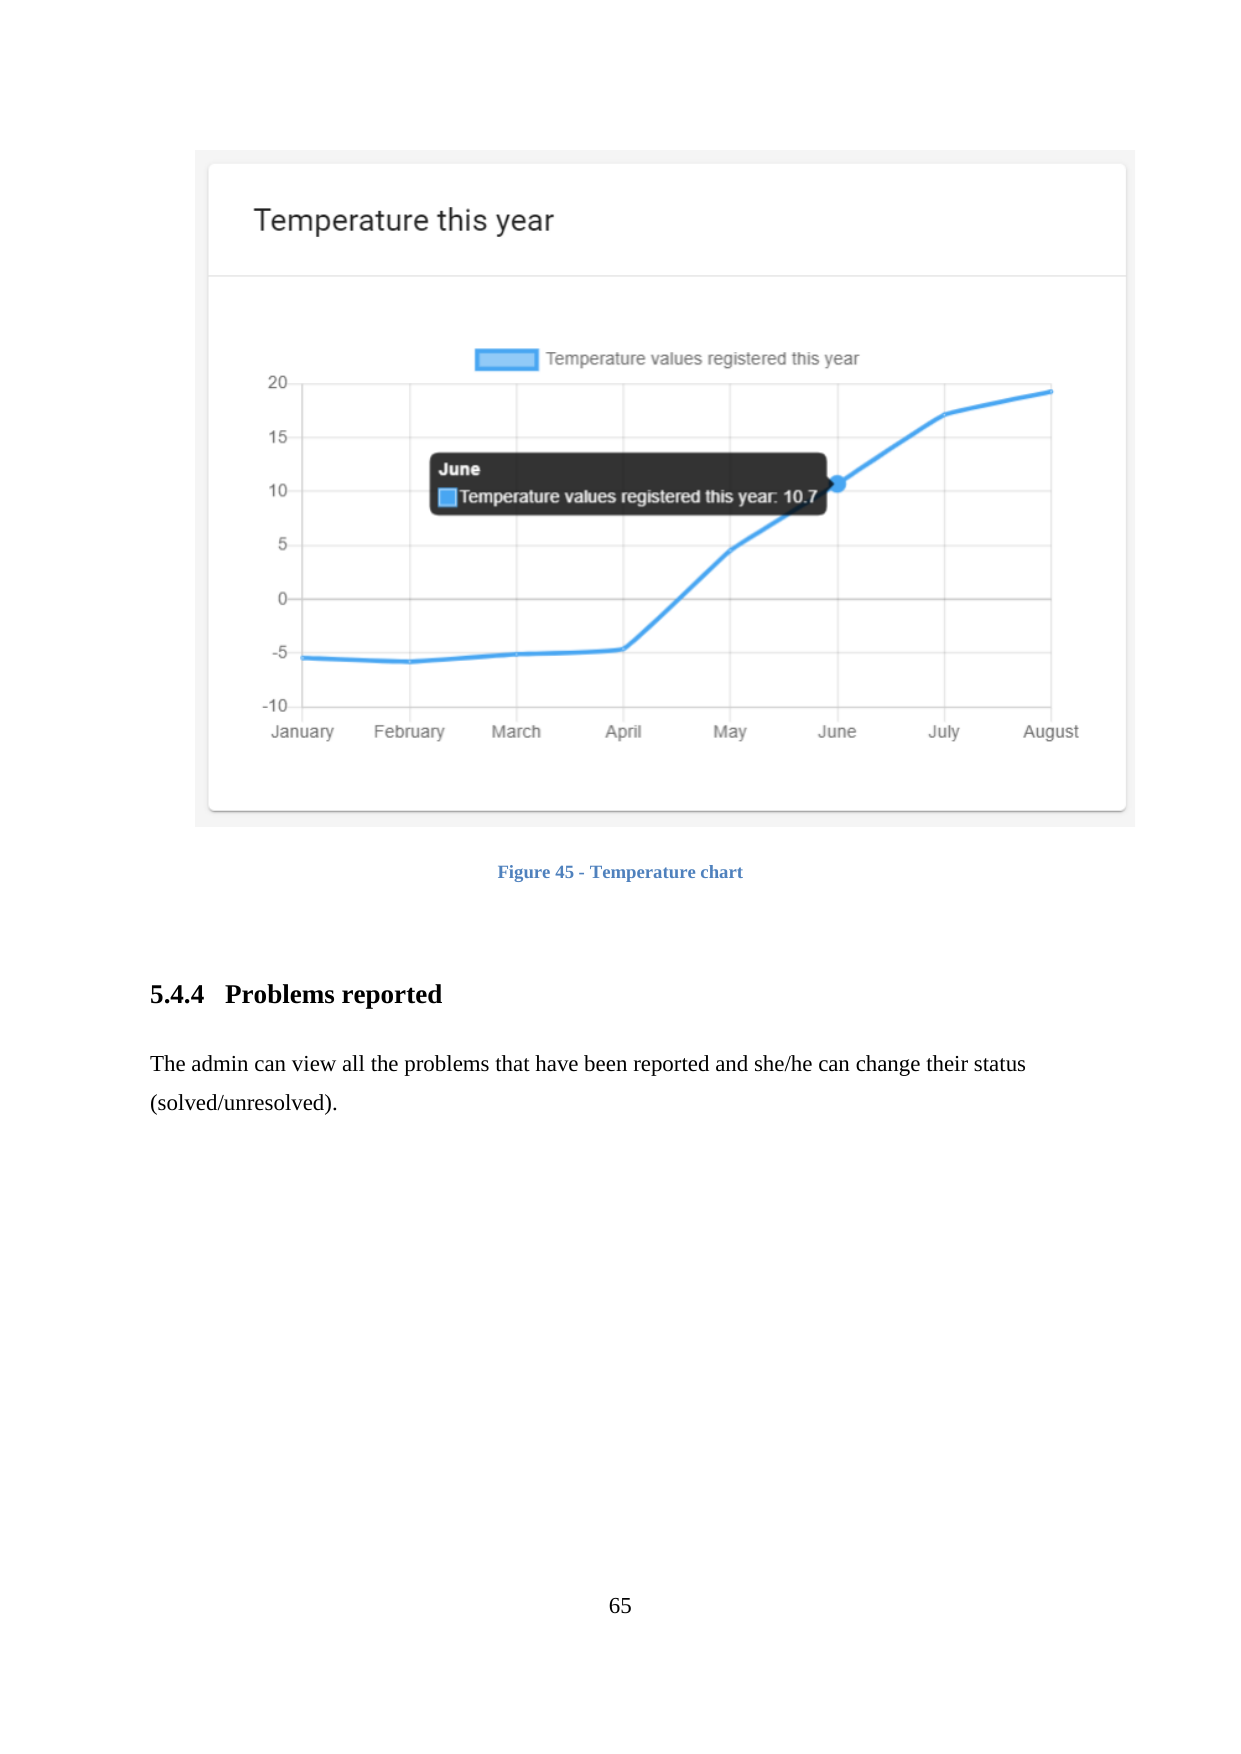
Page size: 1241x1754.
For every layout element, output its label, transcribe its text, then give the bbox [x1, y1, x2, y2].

picture [195, 150, 1136, 827]
text The admin can view all the problems that have been reported and she/he can change their status (solved/unresolved). [150, 1050, 1090, 1116]
subtitle Problems reported [150, 978, 1090, 1009]
